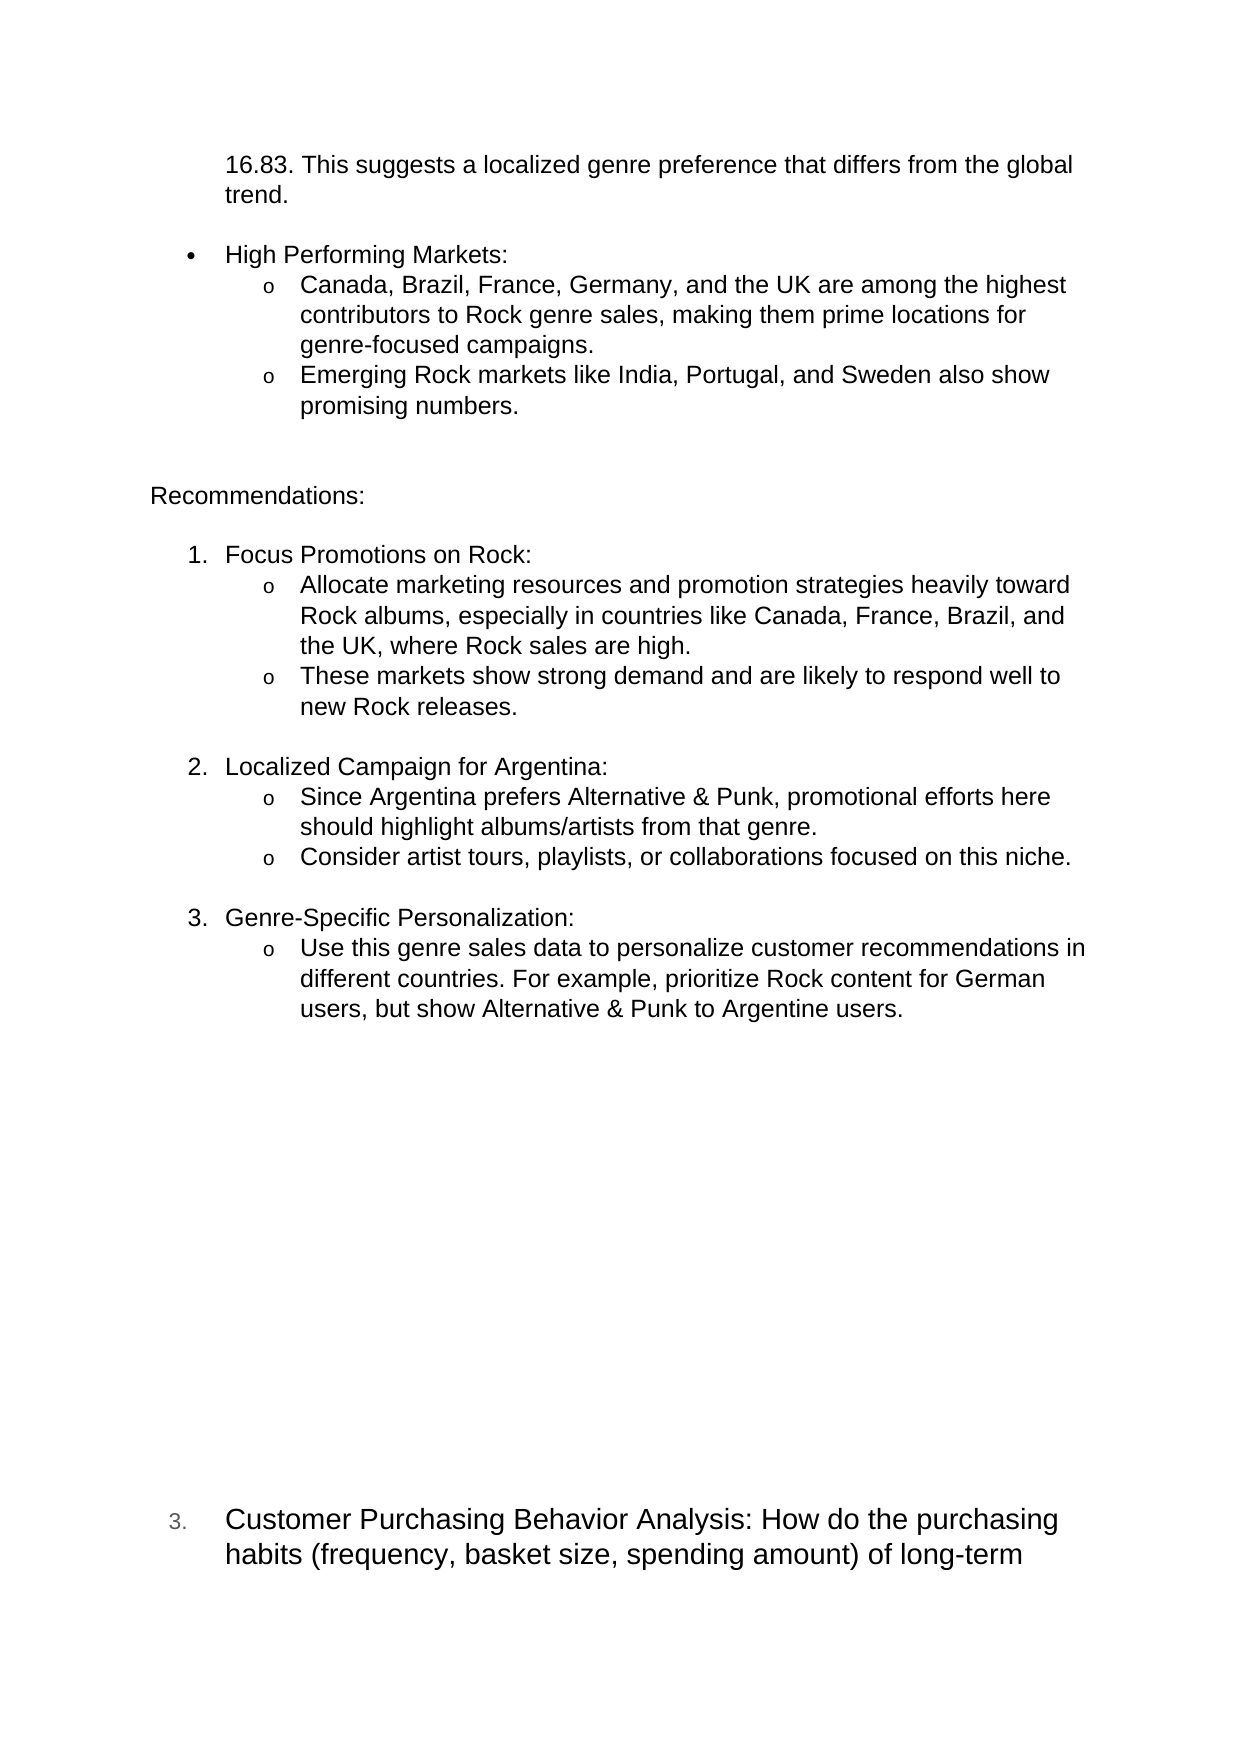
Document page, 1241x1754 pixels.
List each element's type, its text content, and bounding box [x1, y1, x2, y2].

list Canada, Brazil, France, Germany, and the UK are among the highest contributors to Rock genre sales, making them prime locations for genre-focused campaigns. [262, 269, 1090, 359]
list High Performing Markets: [187, 240, 1090, 268]
list Consider artist tours, playlists, or collaborations focused on this niche. [262, 842, 1090, 872]
list Focus Promotions on Rock: [187, 541, 1090, 569]
text Recommendations: [150, 481, 1090, 509]
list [187, 1502, 1090, 1570]
list Since Argentina prefers Alternative & Punk, promotional efforts here should highlight albums/artists from that genre. [262, 782, 1090, 841]
list Genre-Specific Personalization: [187, 903, 1090, 932]
list Localized Campaign for Argentina: [187, 752, 1090, 780]
list Allocate marketing resources and promotion strategies heavily toward Rock albums, especially in countries like Canada, France, Brazil, and the UK, where Rock sales are high. [262, 570, 1090, 660]
list These markets show strong demand and are likely to respond well to new Rock releases. [262, 661, 1090, 721]
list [187, 150, 1090, 209]
list Use this genre sales data to personalize customer recommendations in different countries. For example, prioritize Rock content for German users, but show Alternative & Punk to Argentine users. [262, 933, 1090, 1022]
list Emerging Rock markets like India, Portugal, and Sweden also show promising numbers. [262, 360, 1090, 420]
